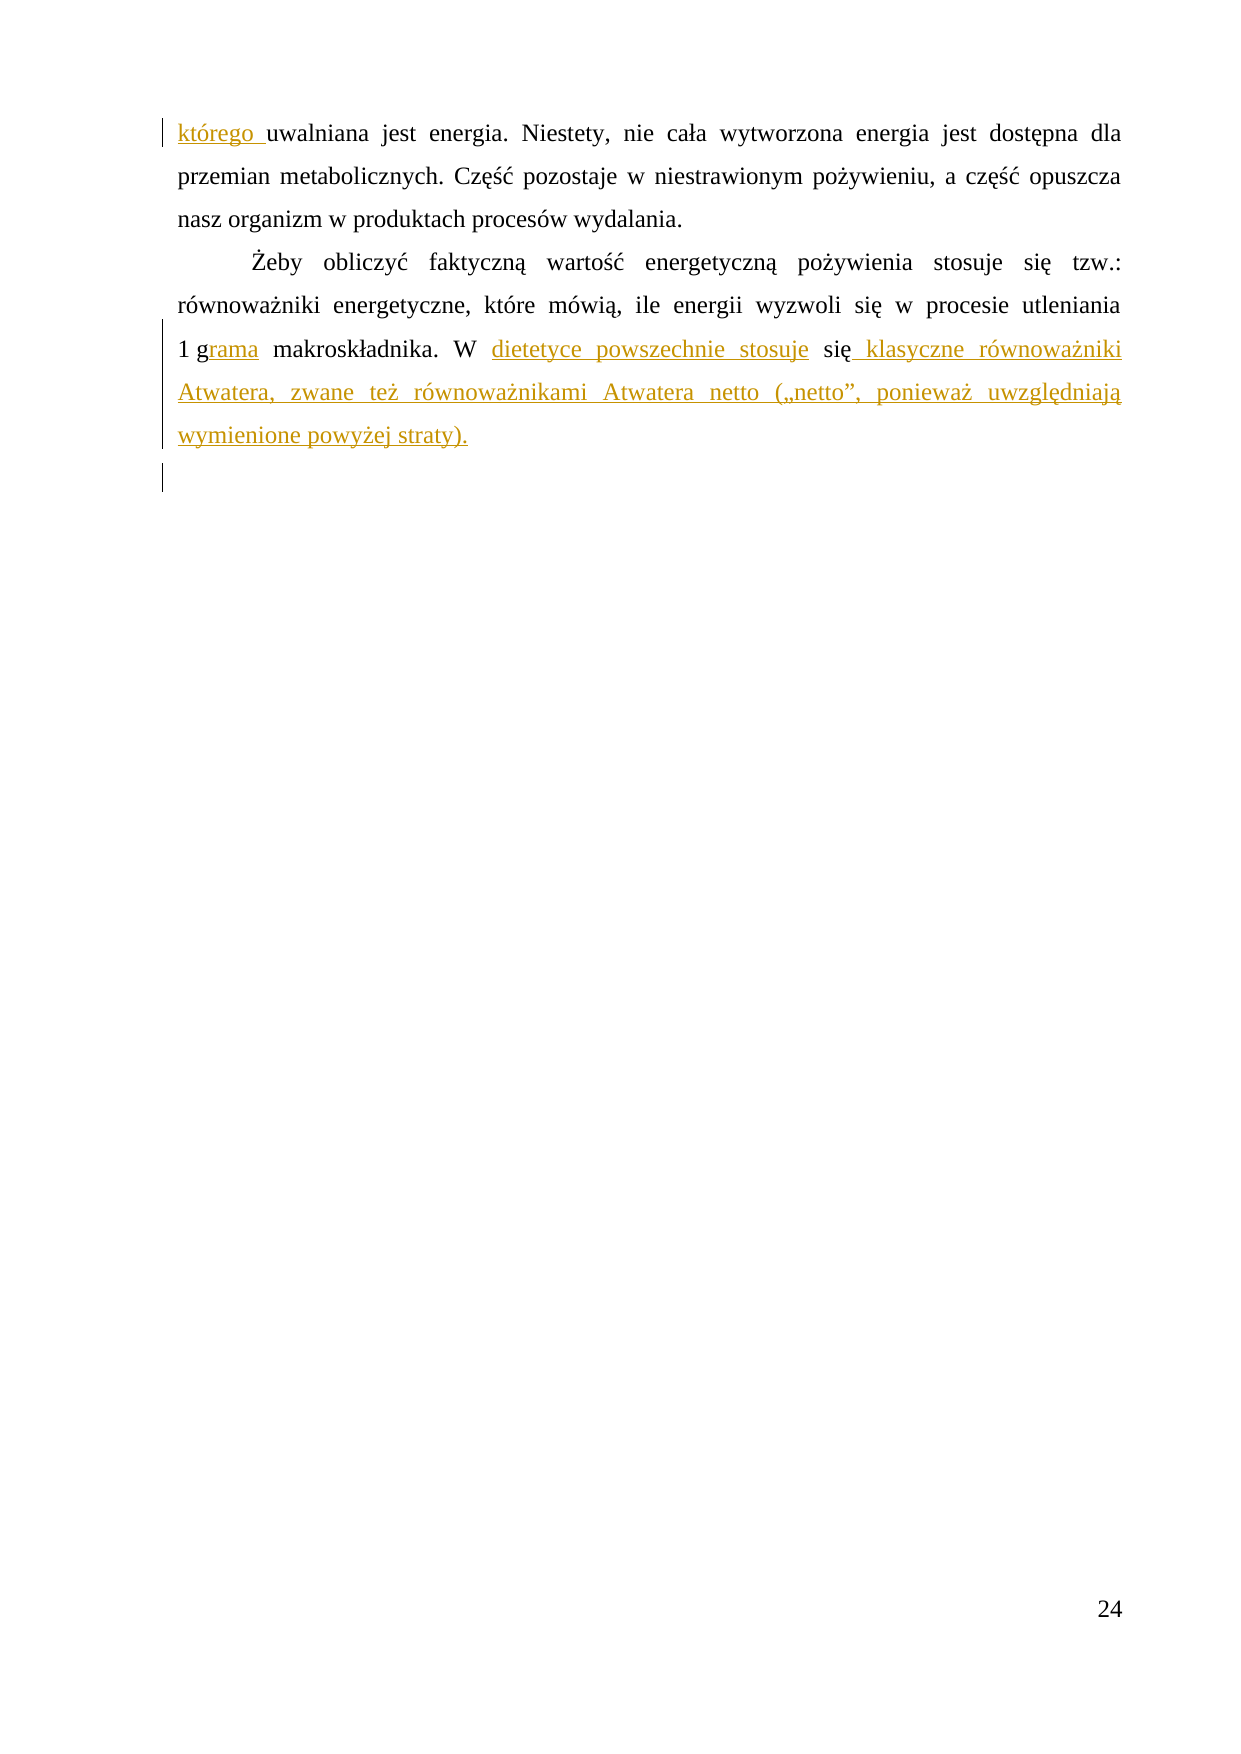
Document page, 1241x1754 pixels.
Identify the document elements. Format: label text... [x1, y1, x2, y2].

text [177, 118, 1122, 233]
text Żeby obliczyć faktyczną wartość energetyczną pożywienia stosuje się tzw.: równoważniki energetyczne, które mówią, ile energii wyzwoli się w procesie utleniania 1 g makroskładnika. W się [177, 403, 1122, 449]
text Żeby obliczyć faktyczną wartość energetyczną pożywienia stosuje się tzw.: równoważniki energetyczne, które mówią, ile energii wyzwoli się w procesie utleniania 1 g makroskładnika. W się [177, 247, 1122, 402]
